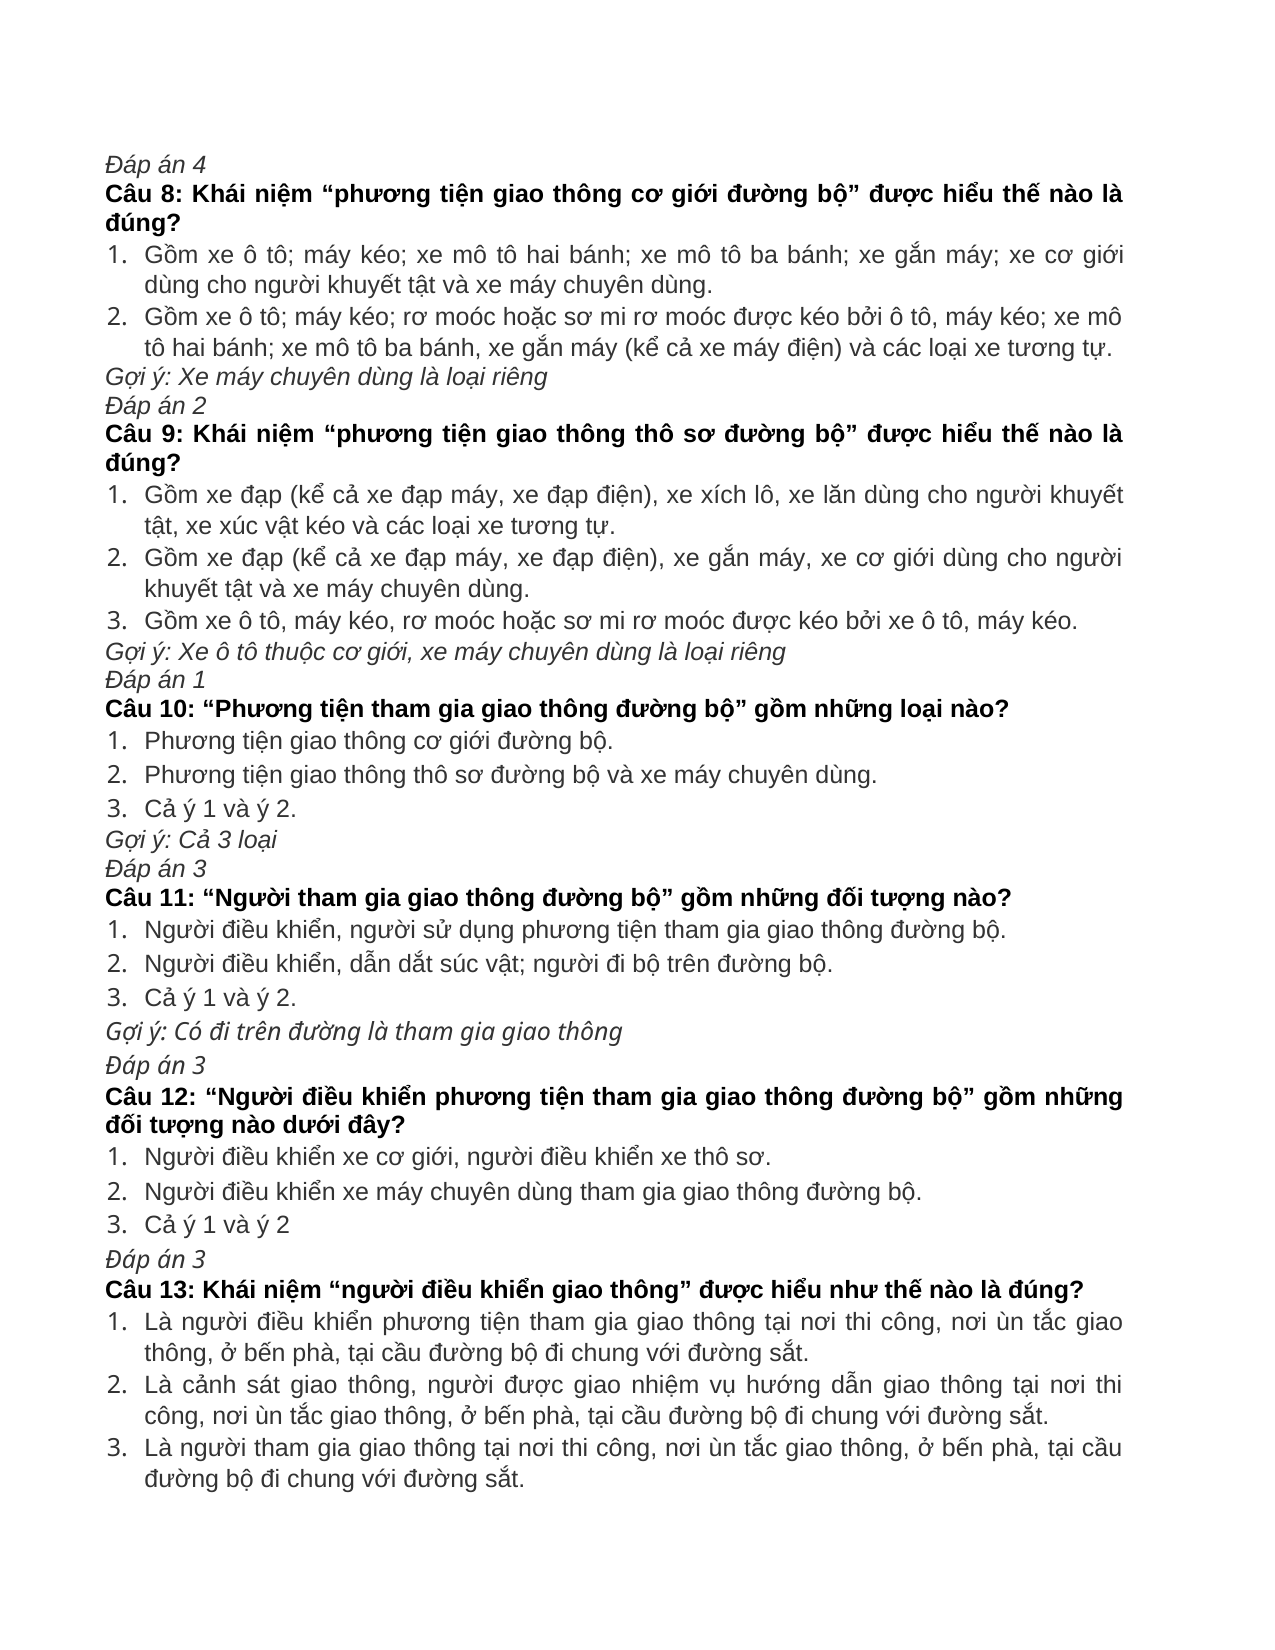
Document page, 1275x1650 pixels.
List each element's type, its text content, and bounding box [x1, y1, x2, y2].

list Phương tiện giao thông thô sơ đường bộ và xe máy chuyên dùng. [107, 757, 1125, 791]
text Câu 8: Khái niệm “phương tiện giao thông cơ giới đường bộ” được hiểu thế nào là đúng? [105, 179, 1125, 236]
list Gồm xe đạp (kể cả xe đạp máy, xe đạp điện), xe xích lô, xe lăn dùng cho người khuyết tật, xe xúc vật kéo và các loại xe tương tự. [107, 477, 1125, 540]
list Phương tiện giao thông cơ giới đường bộ. [107, 723, 1125, 757]
text Gợi ý: Xe ô tô thuộc cơ giới, xe máy chuyên dùng là loại riêng [105, 637, 1125, 665]
list Là người tham gia giao thông tại nơi thi công, nơi ùn tắc giao thông, ở bến phà, tại cầu đường bộ đi chung với đường sắt. [107, 1430, 1125, 1492]
list Cả ý 1 và ý 2 [107, 1207, 1125, 1241]
list Gồm xe ô tô; máy kéo; rơ moóc hoặc sơ mi rơ moóc được kéo bởi ô tô, máy kéo; xe mô tô hai bánh; xe mô tô ba bánh, xe gắn máy (kể cả xe máy điện) và các loại xe tương tự. [107, 299, 1125, 362]
text Đáp án 1 [105, 665, 1125, 694]
text Câu 13: Khái niệm “người điều khiển giao thông” được hiểu như thế nào là đúng? [105, 1275, 1125, 1304]
list Người điều khiển, người sử dụng phương tiện tham gia giao thông đường bộ. [107, 911, 1125, 945]
text Đáp án 4 [105, 150, 1125, 179]
list Gồm xe ô tô; máy kéo; xe mô tô hai bánh; xe mô tô ba bánh; xe gắn máy; xe cơ giới dùng cho người khuyết tật và xe máy chuyên dùng. [107, 236, 1125, 299]
list Là cảnh sát giao thông, người được giao nhiệm vụ hướng dẫn giao thông tại nơi thi công, nơi ùn tắc giao thông, ở bến phà, tại cầu đường bộ đi chung với đường sắt. [107, 1367, 1125, 1430]
text Gợi ý: Cả 3 loại [105, 825, 1125, 854]
text Đáp án 3 [105, 1047, 1125, 1082]
text Câu 12: “Người điều khiển phương tiện tham gia giao thông đường bộ” gồm những đối tượng nào dưới đây? [105, 1082, 1125, 1139]
text Gợi ý: Xe máy chuyên dùng là loại riêng [105, 362, 1125, 391]
list Gồm xe ô tô, máy kéo, rơ moóc hoặc sơ mi rơ moóc được kéo bởi xe ô tô, máy kéo. [107, 602, 1125, 637]
list Là người điều khiển phương tiện tham gia giao thông tại nơi thi công, nơi ùn tắc giao thông, ở bến phà, tại cầu đường bộ đi chung với đường sắt. [107, 1304, 1125, 1367]
text Đáp án 3 [105, 854, 1125, 882]
text Câu 9: Khái niệm “phương tiện giao thông thô sơ đường bộ” được hiểu thế nào là đúng? [105, 419, 1125, 477]
text Gợi ý: Có đi trên đường là tham gia giao thông [105, 1013, 1125, 1047]
list Cả ý 1 và ý 2. [107, 791, 1125, 825]
text Câu 11: “Người tham gia giao thông đường bộ” gồm những đối tượng nào? [105, 882, 1125, 911]
list Cả ý 1 và ý 2. [107, 979, 1125, 1013]
text Câu 10: “Phương tiện tham gia giao thông đường bộ” gồm những loại nào? [105, 694, 1125, 723]
text Đáp án 3 [105, 1241, 1125, 1275]
list Gồm xe đạp (kể cả xe đạp máy, xe đạp điện), xe gắn máy, xe cơ giới dùng cho người khuyết tật và xe máy chuyên dùng. [107, 540, 1125, 602]
list Người điều khiển xe máy chuyên dùng tham gia giao thông đường bộ. [107, 1173, 1125, 1207]
list Người điều khiển, dẫn dắt súc vật; người đi bộ trên đường bộ. [107, 945, 1125, 979]
list Người điều khiển xe cơ giới, người điều khiển xe thô sơ. [107, 1139, 1125, 1173]
text Đáp án 2 [105, 391, 1125, 419]
